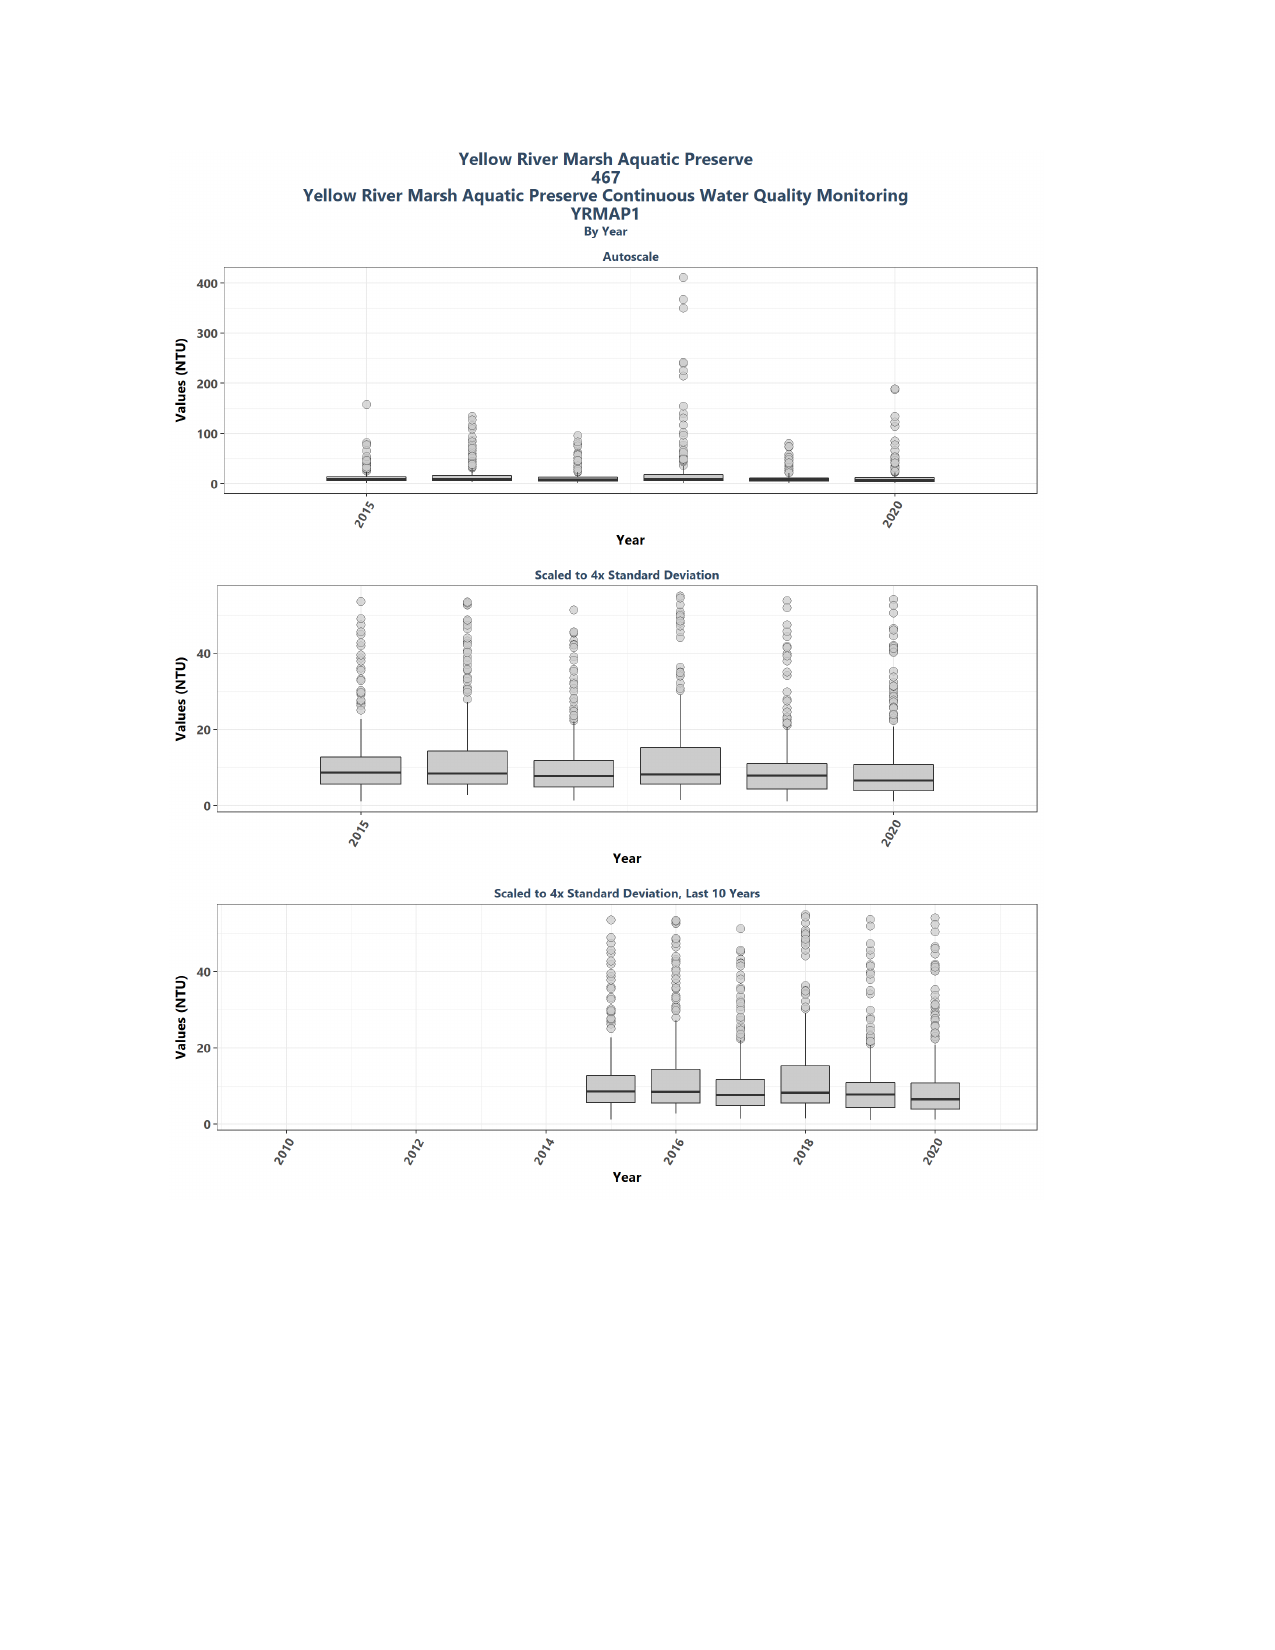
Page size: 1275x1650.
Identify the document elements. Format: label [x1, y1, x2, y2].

picture [168, 150, 1044, 1200]
